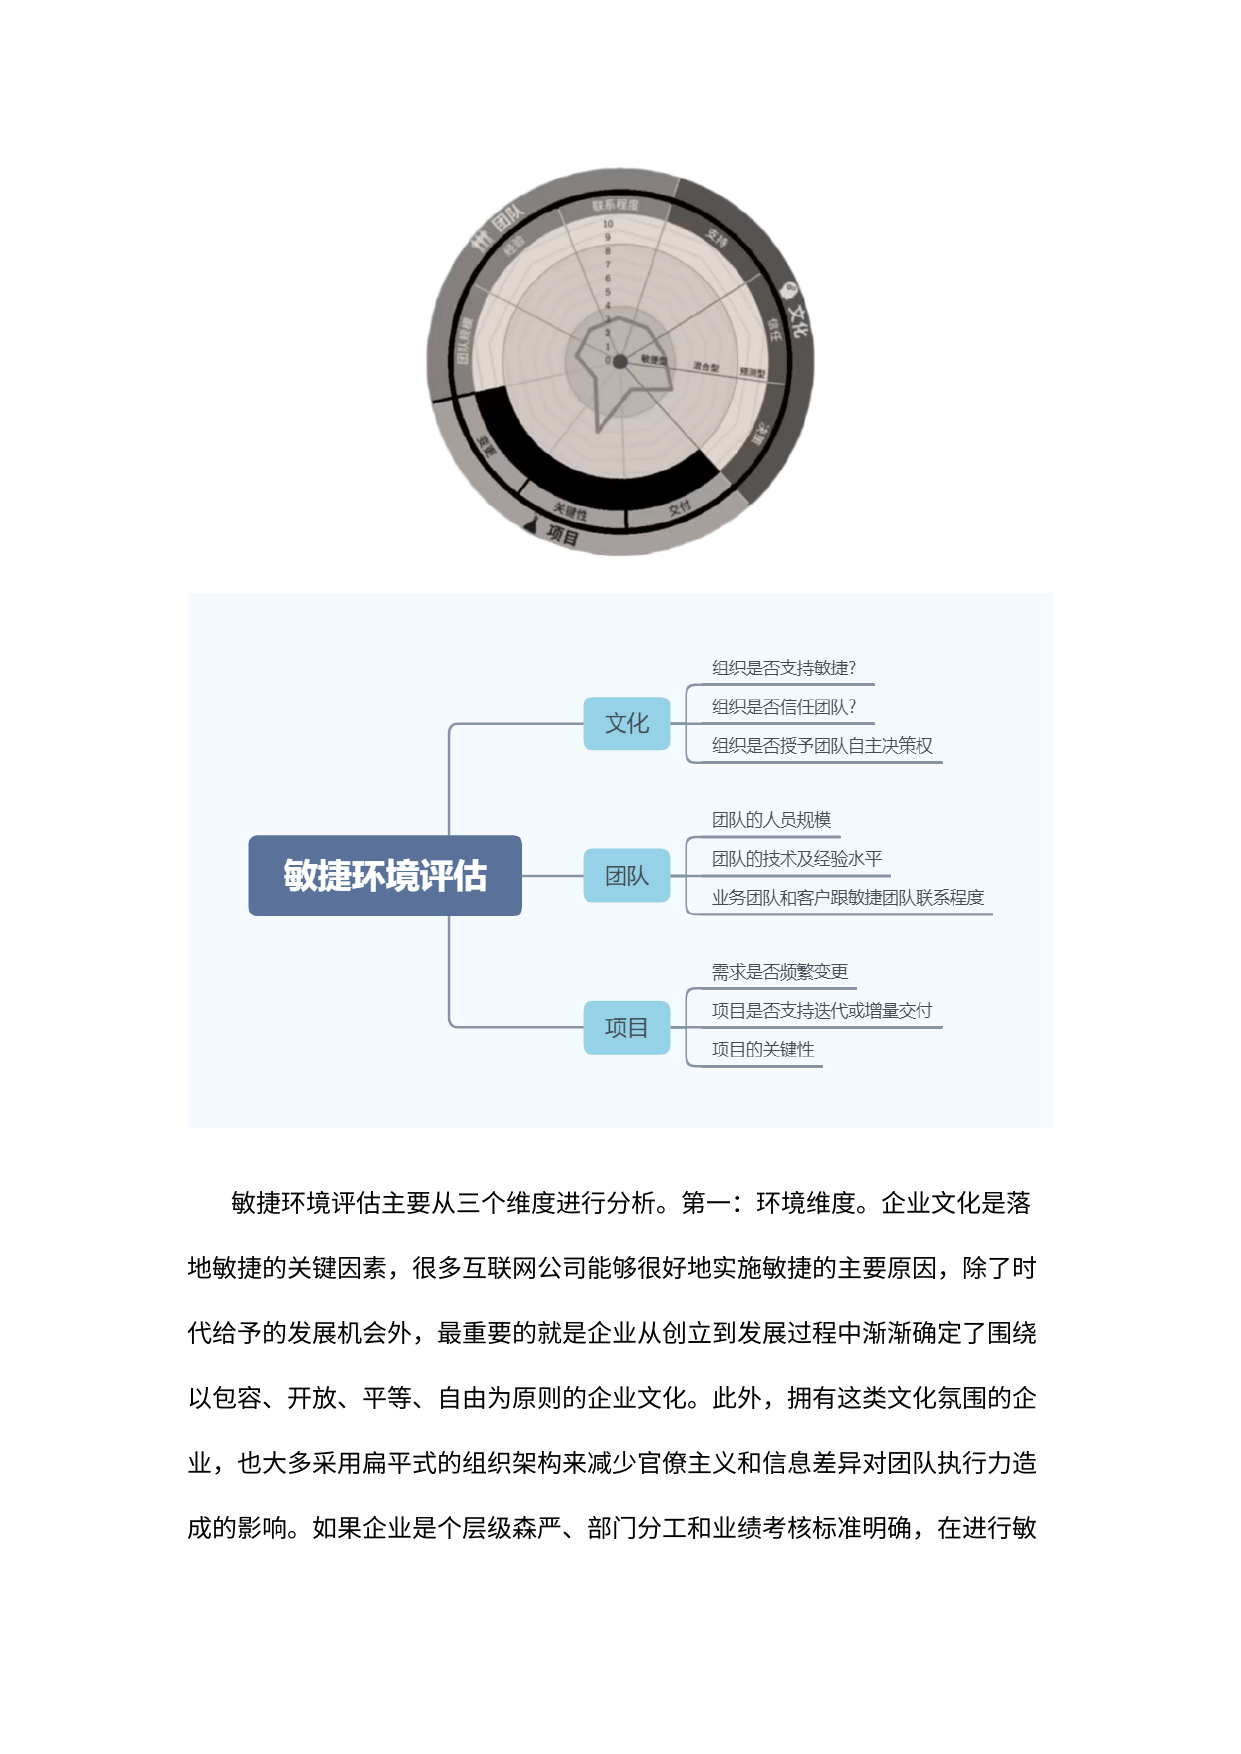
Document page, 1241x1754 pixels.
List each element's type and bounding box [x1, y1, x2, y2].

picture [419, 162, 821, 557]
text [187, 1169, 1053, 1559]
picture [187, 593, 1053, 1128]
